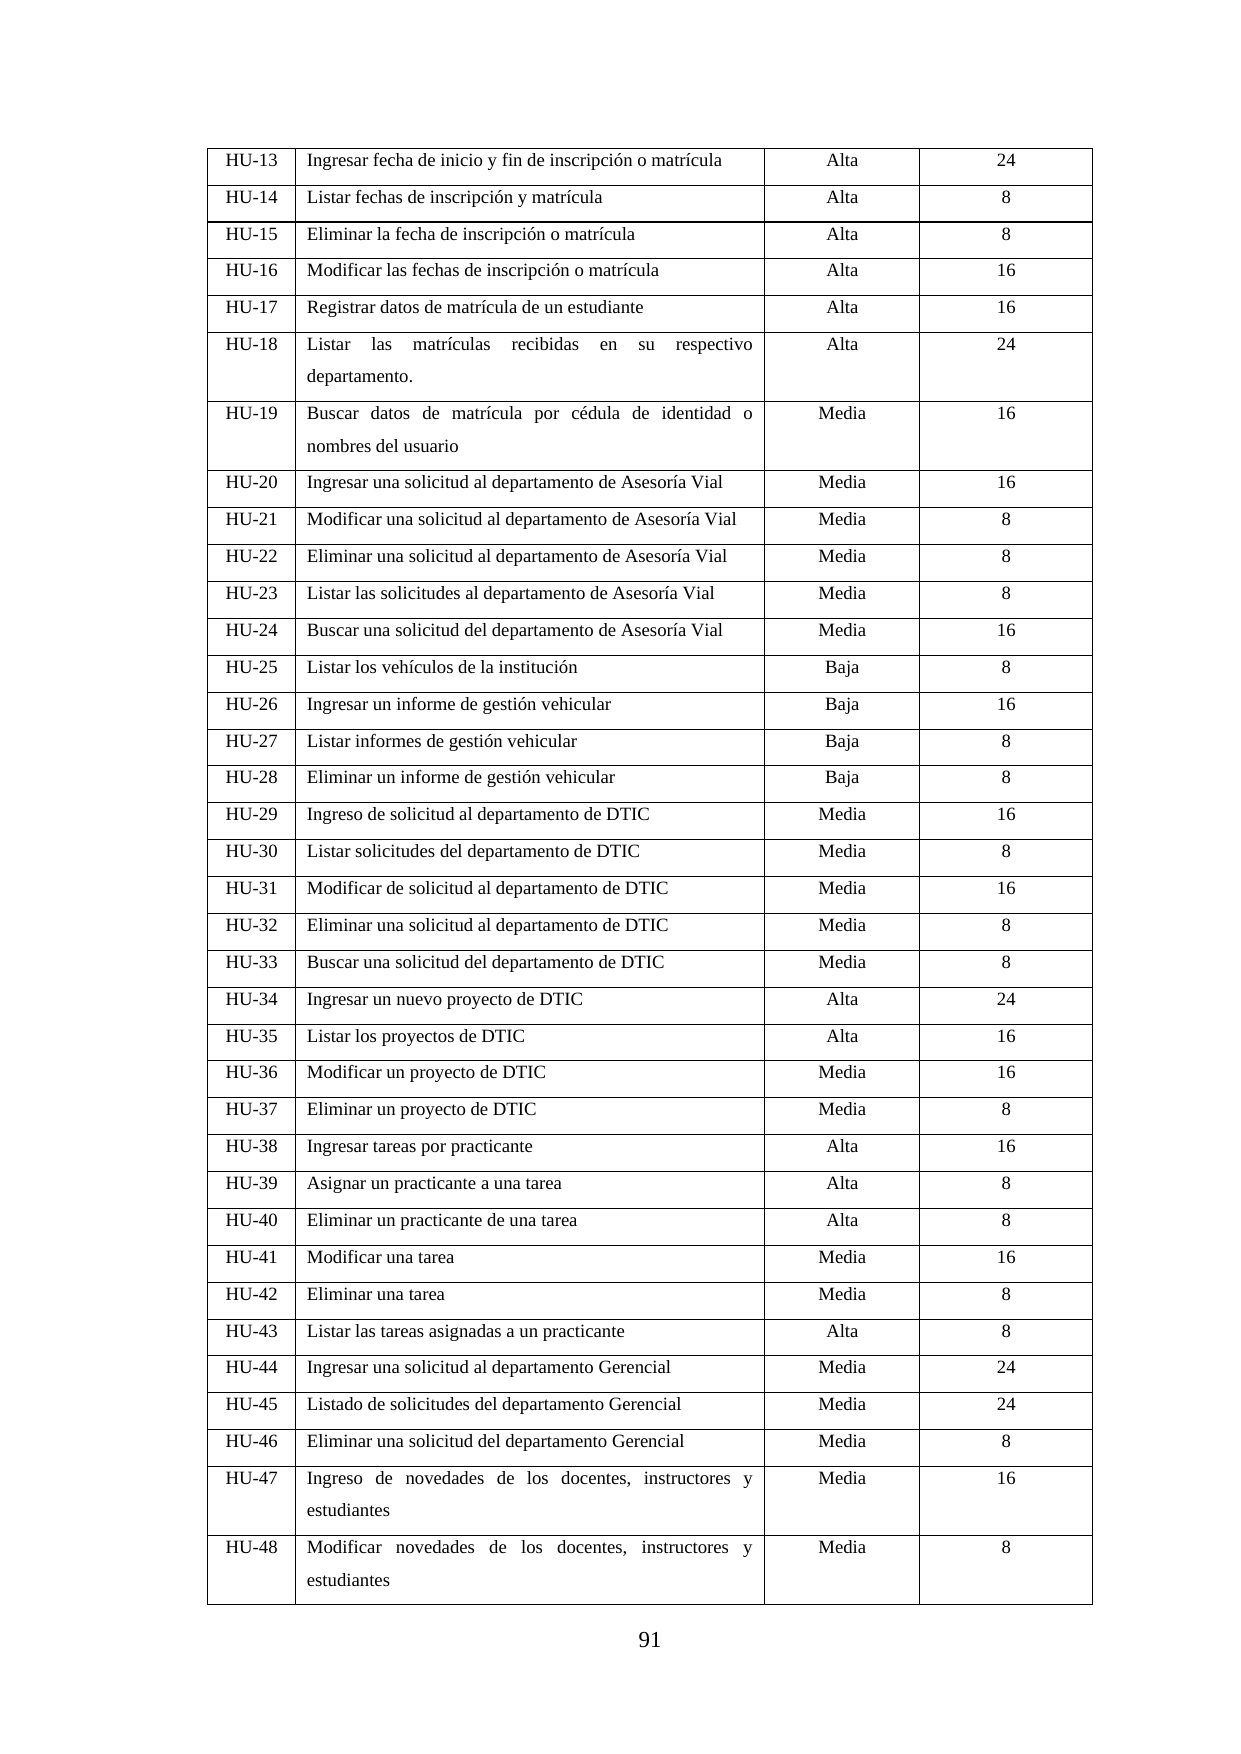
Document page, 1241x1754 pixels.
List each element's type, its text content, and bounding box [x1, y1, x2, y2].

table_cell Media [765, 545, 919, 581]
table_cell HU-18 [208, 333, 295, 401]
table_cell Media [765, 877, 919, 913]
table_cell Listar las tareas asignadas a un practicante [296, 1320, 764, 1355]
table_cell HU-23 [208, 582, 295, 618]
table_cell 16 [920, 471, 1092, 507]
table_cell Media [765, 914, 919, 950]
table_cell 24 [920, 1356, 1092, 1392]
table_cell Media [765, 840, 919, 876]
table_cell 8 [920, 186, 1092, 221]
table_cell Ingresar un informe de gestión vehicular [296, 693, 764, 728]
table_cell Alta [765, 259, 919, 295]
table_cell 24 [920, 988, 1092, 1023]
table_cell HU-15 [208, 223, 295, 258]
table_cell 8 [920, 1283, 1092, 1318]
table_cell HU-13 [208, 149, 295, 184]
table_cell Asignar un practicante a una tarea [296, 1172, 764, 1208]
table_cell HU-40 [208, 1209, 295, 1245]
table_cell Alta [765, 149, 919, 184]
table_cell Baja [765, 693, 919, 728]
table_cell 8 [920, 545, 1092, 581]
table_cell Media [765, 1536, 919, 1604]
table_cell HU-37 [208, 1098, 295, 1134]
table_cell HU-32 [208, 914, 295, 950]
table_cell HU-33 [208, 951, 295, 987]
table_cell HU-25 [208, 656, 295, 692]
table_cell Eliminar un practicante de una tarea [296, 1209, 764, 1245]
table_cell HU-42 [208, 1283, 295, 1318]
table_cell Eliminar una solicitud al departamento de DTIC [296, 914, 764, 950]
table_cell Modificar las fechas de inscripción o matrícula [296, 259, 764, 295]
table_cell Ingresar una solicitud al departamento Gerencial [296, 1356, 764, 1392]
table_cell Media [765, 1283, 919, 1318]
table_cell Baja [765, 656, 919, 692]
table_cell 24 [920, 1393, 1092, 1429]
table_cell 16 [920, 1246, 1092, 1282]
table_cell 16 [920, 259, 1092, 295]
table_cell Eliminar una solicitud del departamento Gerencial [296, 1430, 764, 1466]
table_cell Alta [765, 988, 919, 1023]
table_cell 24 [920, 333, 1092, 401]
table_cell Alta [765, 1172, 919, 1208]
table_cell 8 [920, 914, 1092, 950]
table_cell Eliminar la fecha de inscripción o matrícula [296, 223, 764, 258]
table_cell Modificar un proyecto de DTIC [296, 1061, 764, 1097]
table_cell HU-29 [208, 803, 295, 839]
table_cell Baja [765, 730, 919, 765]
table_cell Media [765, 619, 919, 655]
table_cell 8 [920, 1536, 1092, 1604]
table_cell HU-36 [208, 1061, 295, 1097]
table_cell 8 [920, 582, 1092, 618]
table_cell HU-34 [208, 988, 295, 1023]
table_cell 16 [920, 877, 1092, 913]
table_cell 8 [920, 508, 1092, 544]
table_cell Buscar datos de matrícula por cédula de identidad o nombres del usuario [296, 402, 764, 470]
table_cell HU-44 [208, 1356, 295, 1392]
table_cell Modificar una tarea [296, 1246, 764, 1282]
table_cell Eliminar un informe de gestión vehicular [296, 766, 764, 802]
table_cell Alta [765, 1209, 919, 1245]
table_cell Ingresar tareas por practicante [296, 1135, 764, 1171]
table_cell Eliminar una tarea [296, 1283, 764, 1318]
table_cell Alta [765, 223, 919, 258]
table_cell Ingresar un nuevo proyecto de DTIC [296, 988, 764, 1023]
table_cell Media [765, 1098, 919, 1134]
table_cell HU-45 [208, 1393, 295, 1429]
table_cell Listar solicitudes del departamento de DTIC [296, 840, 764, 876]
table_cell Media [765, 1393, 919, 1429]
table_cell 16 [920, 1025, 1092, 1060]
table_cell 16 [920, 1135, 1092, 1171]
table_cell 16 [920, 296, 1092, 332]
table_cell Modificar de solicitud al departamento de DTIC [296, 877, 764, 913]
table_cell Media [765, 1430, 919, 1466]
table_cell Listar los vehículos de la institución [296, 656, 764, 692]
table_cell Alta [765, 296, 919, 332]
table_cell Listar las matrículas recibidas en su respectivo departamento. [296, 333, 764, 401]
table_cell HU-41 [208, 1246, 295, 1282]
table_cell Media [765, 951, 919, 987]
table_cell Media [765, 1246, 919, 1282]
table_cell HU-16 [208, 259, 295, 295]
table_cell HU-24 [208, 619, 295, 655]
table_cell 8 [920, 223, 1092, 258]
table_cell HU-22 [208, 545, 295, 581]
table_cell HU-43 [208, 1320, 295, 1355]
table_cell HU-46 [208, 1430, 295, 1466]
table_cell HU-30 [208, 840, 295, 876]
table_cell HU-27 [208, 730, 295, 765]
table_cell 16 [920, 1061, 1092, 1097]
table_cell 8 [920, 1209, 1092, 1245]
table_cell Media [765, 582, 919, 618]
table_cell Registrar datos de matrícula de un estudiante [296, 296, 764, 332]
table_cell Ingresar fecha de inicio y fin de inscripción o matrícula [296, 149, 764, 184]
table_cell HU-48 [208, 1536, 295, 1604]
table_cell Media [765, 508, 919, 544]
table_cell HU-39 [208, 1172, 295, 1208]
table_cell 16 [920, 693, 1092, 728]
table_cell Baja [765, 766, 919, 802]
table_cell Ingresar una solicitud al departamento de Asesoría Vial [296, 471, 764, 507]
table_cell 8 [920, 730, 1092, 765]
table_cell Media [765, 1356, 919, 1392]
table_cell HU-28 [208, 766, 295, 802]
table_cell Buscar una solicitud del departamento de DTIC [296, 951, 764, 987]
table_cell Listar las solicitudes al departamento de Asesoría Vial [296, 582, 764, 618]
table_cell Alta [765, 186, 919, 221]
table_cell 16 [920, 402, 1092, 470]
table_cell 16 [920, 619, 1092, 655]
table_cell 8 [920, 1320, 1092, 1355]
table_cell Listar informes de gestión vehicular [296, 730, 764, 765]
table_cell HU-35 [208, 1025, 295, 1060]
table_cell Ingreso de solicitud al departamento de DTIC [296, 803, 764, 839]
table_cell Buscar una solicitud del departamento de Asesoría Vial [296, 619, 764, 655]
table_cell Modificar novedades de los docentes, instructores y estudiantes [296, 1536, 764, 1604]
table_cell Listado de solicitudes del departamento Gerencial [296, 1393, 764, 1429]
table_cell HU-31 [208, 877, 295, 913]
table_cell Modificar una solicitud al departamento de Asesoría Vial [296, 508, 764, 544]
table_cell 8 [920, 1098, 1092, 1134]
table_cell 24 [920, 149, 1092, 184]
table_cell 8 [920, 656, 1092, 692]
table_cell HU-17 [208, 296, 295, 332]
table_cell Media [765, 1467, 919, 1535]
table_cell Media [765, 803, 919, 839]
table_cell HU-19 [208, 402, 295, 470]
table_cell 16 [920, 803, 1092, 839]
table_cell Alta [765, 1320, 919, 1355]
table_cell HU-14 [208, 186, 295, 221]
table_cell HU-21 [208, 508, 295, 544]
table_cell Media [765, 1061, 919, 1097]
table_cell 16 [920, 1467, 1092, 1535]
table_cell 8 [920, 766, 1092, 802]
table_cell Alta [765, 1135, 919, 1171]
table_cell HU-38 [208, 1135, 295, 1171]
table_cell Alta [765, 333, 919, 401]
table_cell HU-26 [208, 693, 295, 728]
table_cell 8 [920, 840, 1092, 876]
table_cell Eliminar una solicitud al departamento de Asesoría Vial [296, 545, 764, 581]
table_cell Media [765, 471, 919, 507]
table_cell 8 [920, 1430, 1092, 1466]
table_cell Media [765, 402, 919, 470]
table_cell 8 [920, 1172, 1092, 1208]
table_cell Listar fechas de inscripción y matrícula [296, 186, 764, 221]
table_cell HU-20 [208, 471, 295, 507]
table_cell HU-47 [208, 1467, 295, 1535]
table_cell 8 [920, 951, 1092, 987]
table_cell Alta [765, 1025, 919, 1060]
table_cell Listar los proyectos de DTIC [296, 1025, 764, 1060]
table_cell Ingreso de novedades de los docentes, instructores y estudiantes [296, 1467, 764, 1535]
table_cell Eliminar un proyecto de DTIC [296, 1098, 764, 1134]
